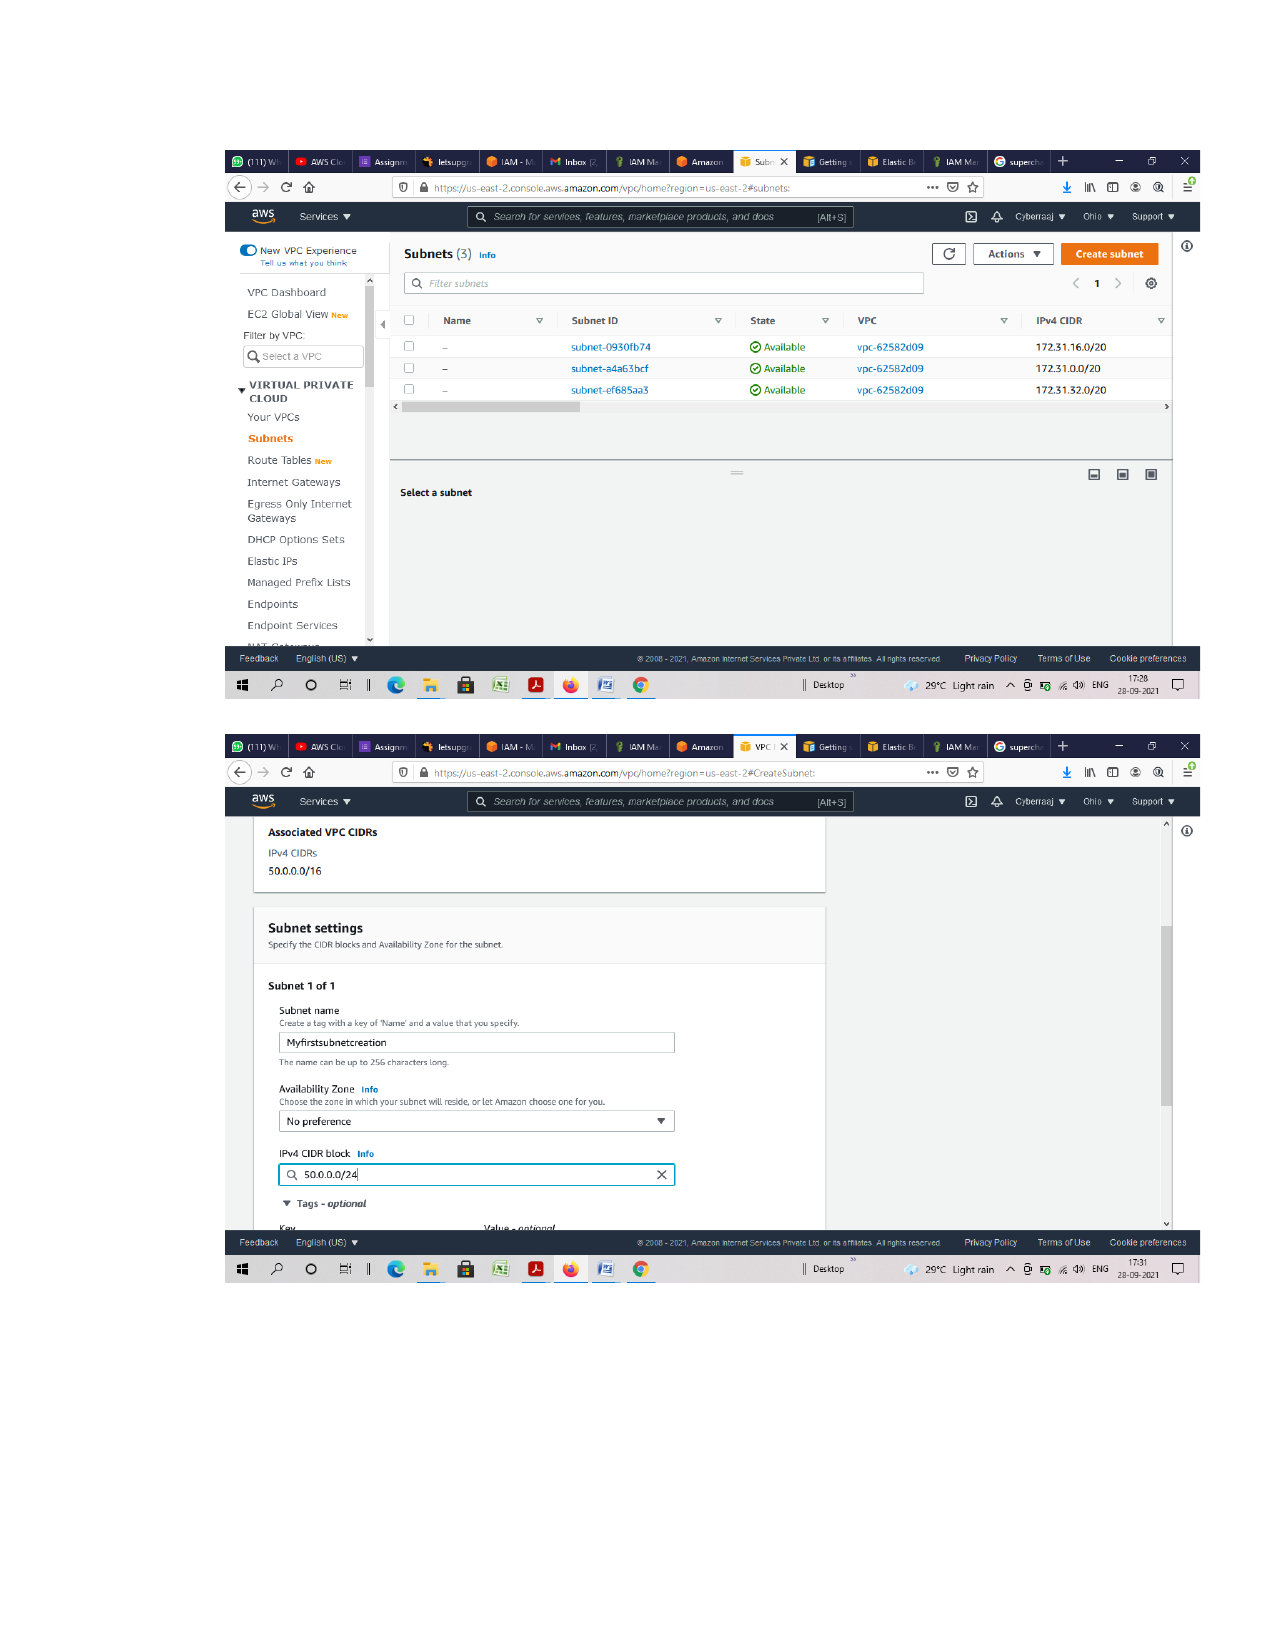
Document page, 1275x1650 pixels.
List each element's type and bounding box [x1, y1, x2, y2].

picture [225, 150, 1200, 699]
picture [225, 734, 1200, 1283]
